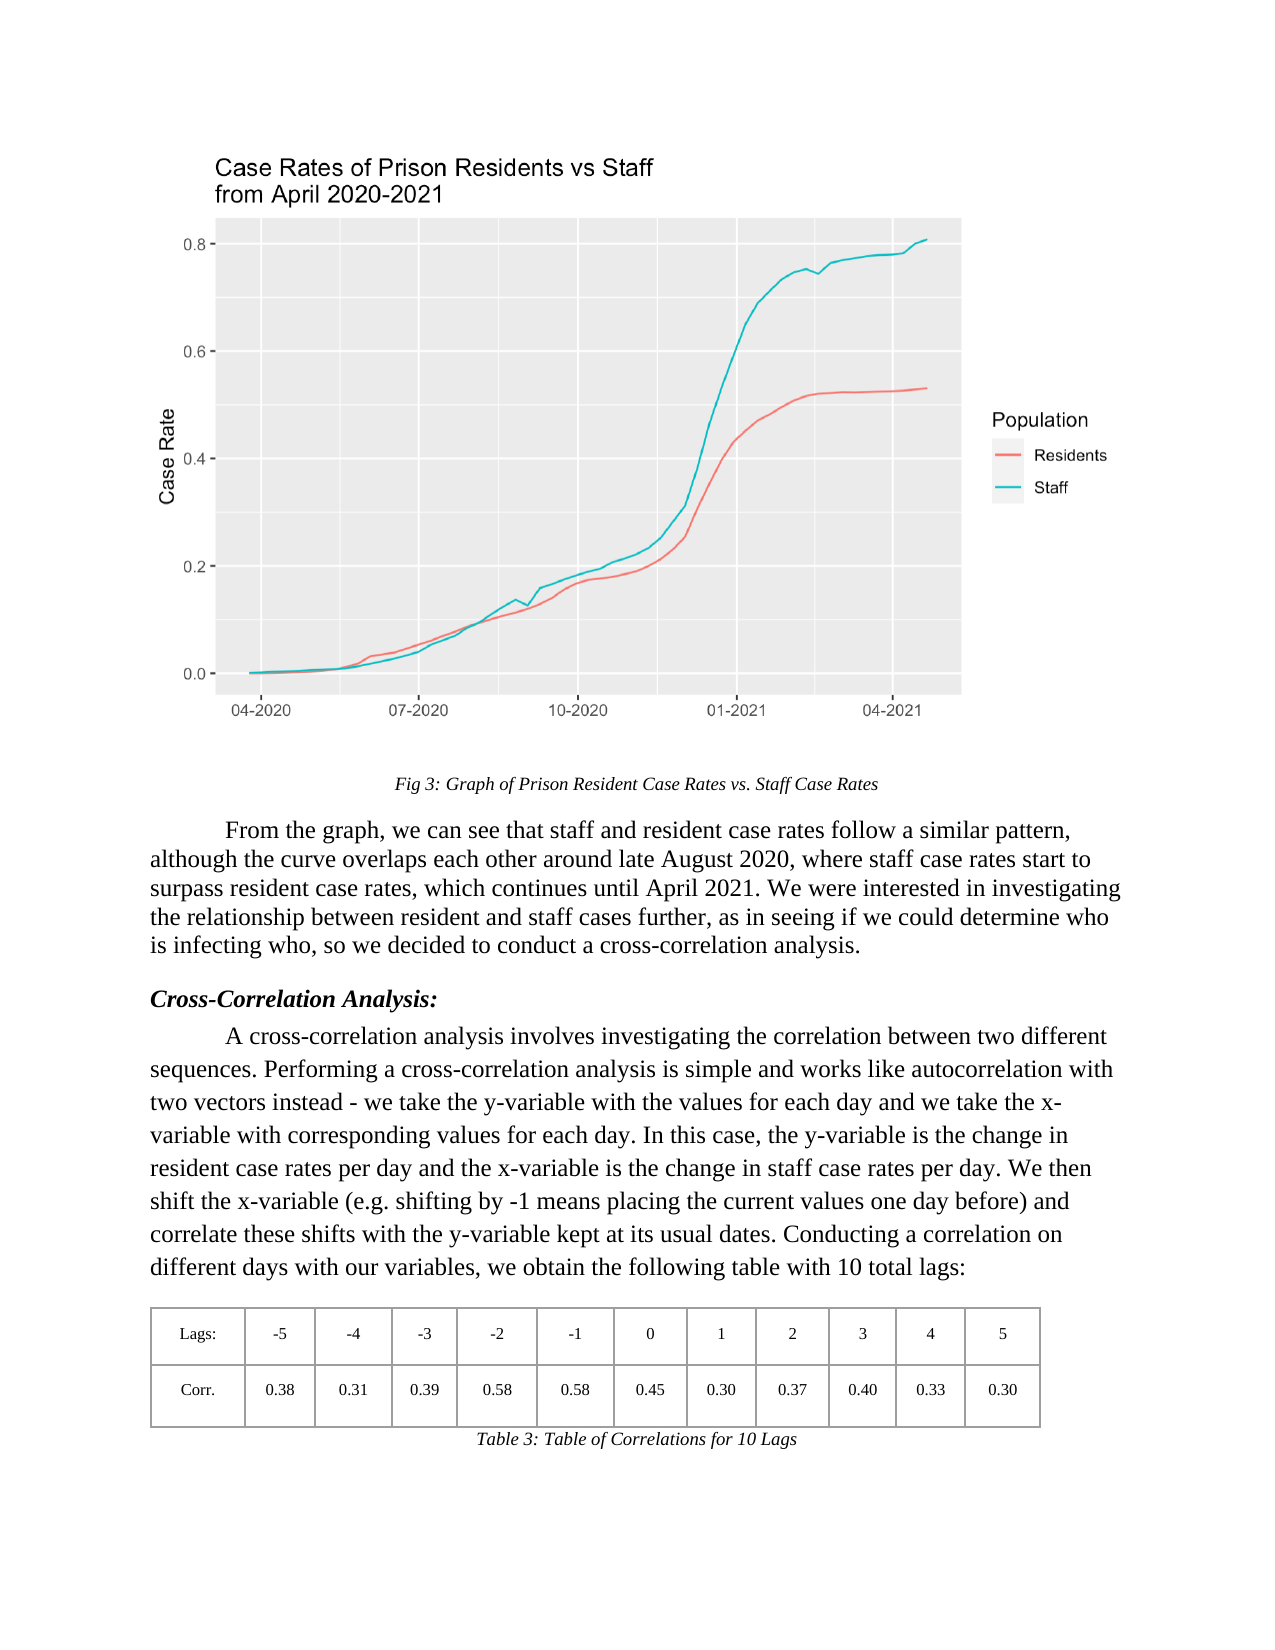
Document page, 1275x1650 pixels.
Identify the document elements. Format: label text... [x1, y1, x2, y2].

text Table 3: Table of Correlations for 10 Lags [150, 1428, 1125, 1450]
table_header 0 [615, 1309, 686, 1363]
table_cell 0.40 [830, 1366, 895, 1426]
table_cell 0.39 [393, 1366, 456, 1426]
table_header 2 [757, 1309, 828, 1363]
table_cell 0.33 [897, 1366, 964, 1426]
table_header 5 [966, 1309, 1039, 1363]
table_cell 0.38 [246, 1366, 314, 1426]
table_cell 0.37 [757, 1366, 828, 1426]
table_cell 0.58 [538, 1366, 613, 1426]
table_header 1 [688, 1309, 755, 1363]
table_cell 0.30 [688, 1366, 755, 1426]
subtitle Cross-Correlation Analysis: [150, 984, 1125, 1013]
table_cell 0.31 [316, 1366, 391, 1426]
table_header -1 [538, 1309, 613, 1363]
picture [150, 150, 1125, 752]
table_header -2 [458, 1309, 536, 1363]
table_cell 0.45 [615, 1366, 686, 1426]
table_cell 0.30 [966, 1366, 1039, 1426]
text A cross-correlation analysis involves investigating the correlation between two different sequences. Performing a cross-correlation analysis is simple and works like autocorrelation with two vectors instead - we take the y-variable with the values for each day and we take the x-variable with corresponding values for each day. In this case, the y-variable is the change in resident case rates per day and the x-variable is the change in staff case rates per day. We then shift the x-variable (e.g. shifting by -1 means placing the current values one day before) and correlate these shifts with the y-variable kept at its usual dates. Conducting a correlation on different days with our variables, we obtain the following table with 10 total lags: [150, 1021, 1125, 1281]
text From the graph, we can see that staff and resident case rates follow a similar pattern, although the curve overlaps each other around late August 2020, where staff case rates start to surpass resident case rates, which continues until April 2021. We were interested in investigating the relationship between resident and staff cases further, as in seeing if we could determine who is infecting who, so we decided to conduct a cross-correlation analysis. [150, 815, 1125, 959]
table_header 3 [830, 1309, 895, 1363]
table_header -3 [393, 1309, 456, 1363]
table_cell Corr. [152, 1366, 244, 1426]
table_header 4 [897, 1309, 964, 1363]
table_header -4 [316, 1309, 391, 1363]
table_header Lags: [152, 1309, 244, 1363]
table_header -5 [246, 1309, 314, 1363]
text Fig 3: Graph of Prison Resident Case Rates vs. Staff Case Rates [150, 773, 1125, 794]
table_cell 0.58 [458, 1366, 536, 1426]
